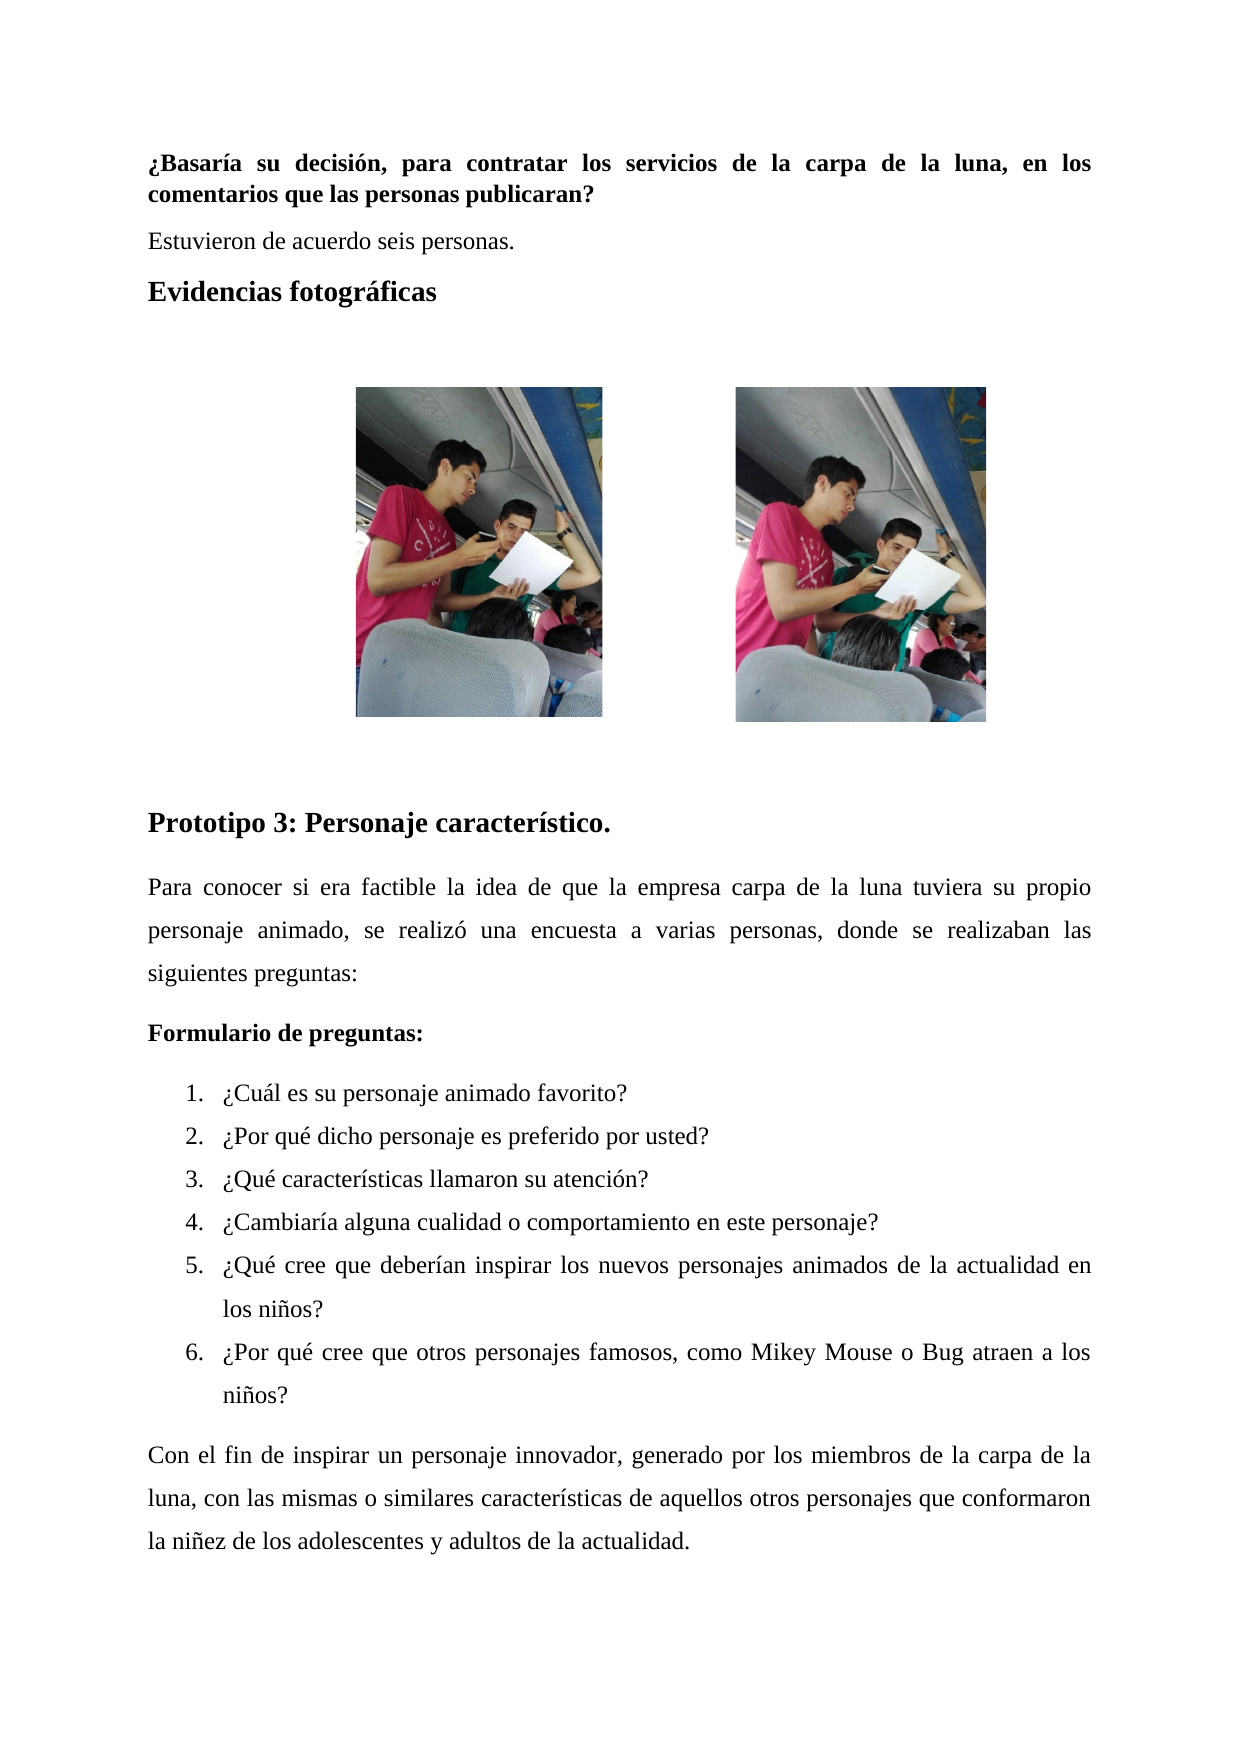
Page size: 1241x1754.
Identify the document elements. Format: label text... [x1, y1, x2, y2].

text Prototipo 3: Personaje característico. [148, 805, 1092, 839]
text Para conocer si era factible la idea de que la empresa carpa de la luna tuviera su propio personaje animado, se realizó una encuesta a varias personas, donde se realizaban las siguientes preguntas: [148, 872, 1092, 987]
list ¿Cambiaría alguna cualidad o comportamiento en este personaje? [185, 1207, 1092, 1236]
text Con el fin de inspirar un personaje innovador, generado por los miembros de la carpa de la luna, con las mismas o similares características de aquellos otros personajes que conformaron la niñez de los adolescentes y adultos de la actualidad. [148, 1440, 1092, 1555]
list ¿Qué cree que deberían inspirar los nuevos personajes animados de la actualidad en los niños? [185, 1251, 1092, 1322]
text Formulario de preguntas: [148, 1018, 1092, 1047]
list ¿Cuál es su personaje animado favorito? [185, 1078, 1092, 1107]
list ¿Por qué dicho personaje es preferido por usted? [185, 1121, 1092, 1150]
text Evidencias fotográficas [148, 274, 1092, 308]
list ¿Qué características llamaron su atención? [185, 1164, 1092, 1193]
text Estuvieron de acuerdo seis personas. [148, 226, 1092, 255]
text ¿Basaría su decisión, para contratar los servicios de la carpa de la luna, en los comentarios que las personas publicaran? [148, 148, 1092, 207]
list ¿Por qué cree que otros personajes famosos, como Mikey Mouse o Bug atraen a los niños? [185, 1337, 1092, 1409]
picture [355, 387, 603, 717]
picture [735, 387, 987, 722]
